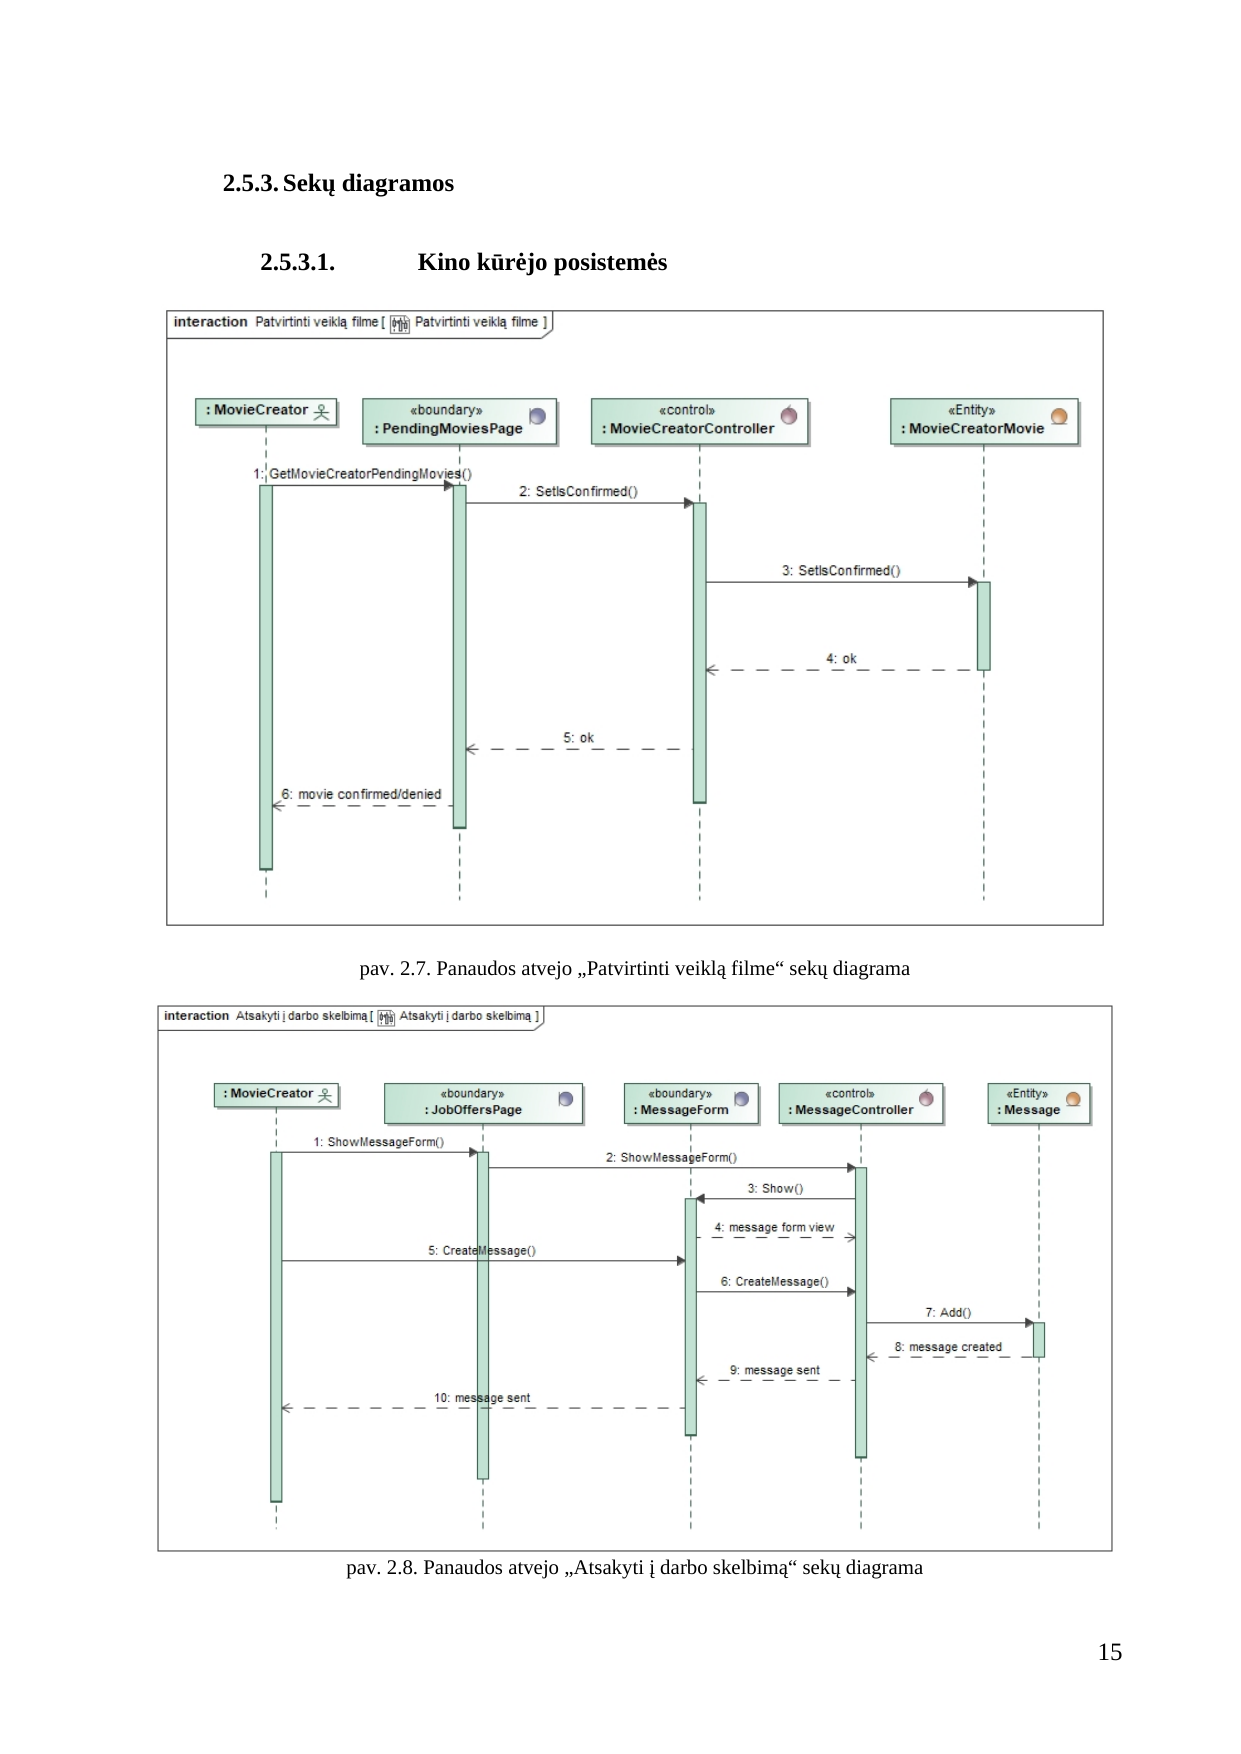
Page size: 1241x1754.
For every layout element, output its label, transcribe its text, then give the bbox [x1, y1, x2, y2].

subtitle Sekų diagramos [223, 168, 1122, 197]
subtitle Kino kūrėjo posistemės [260, 247, 1122, 276]
picture [161, 304, 1109, 931]
picture [152, 1001, 1117, 1556]
